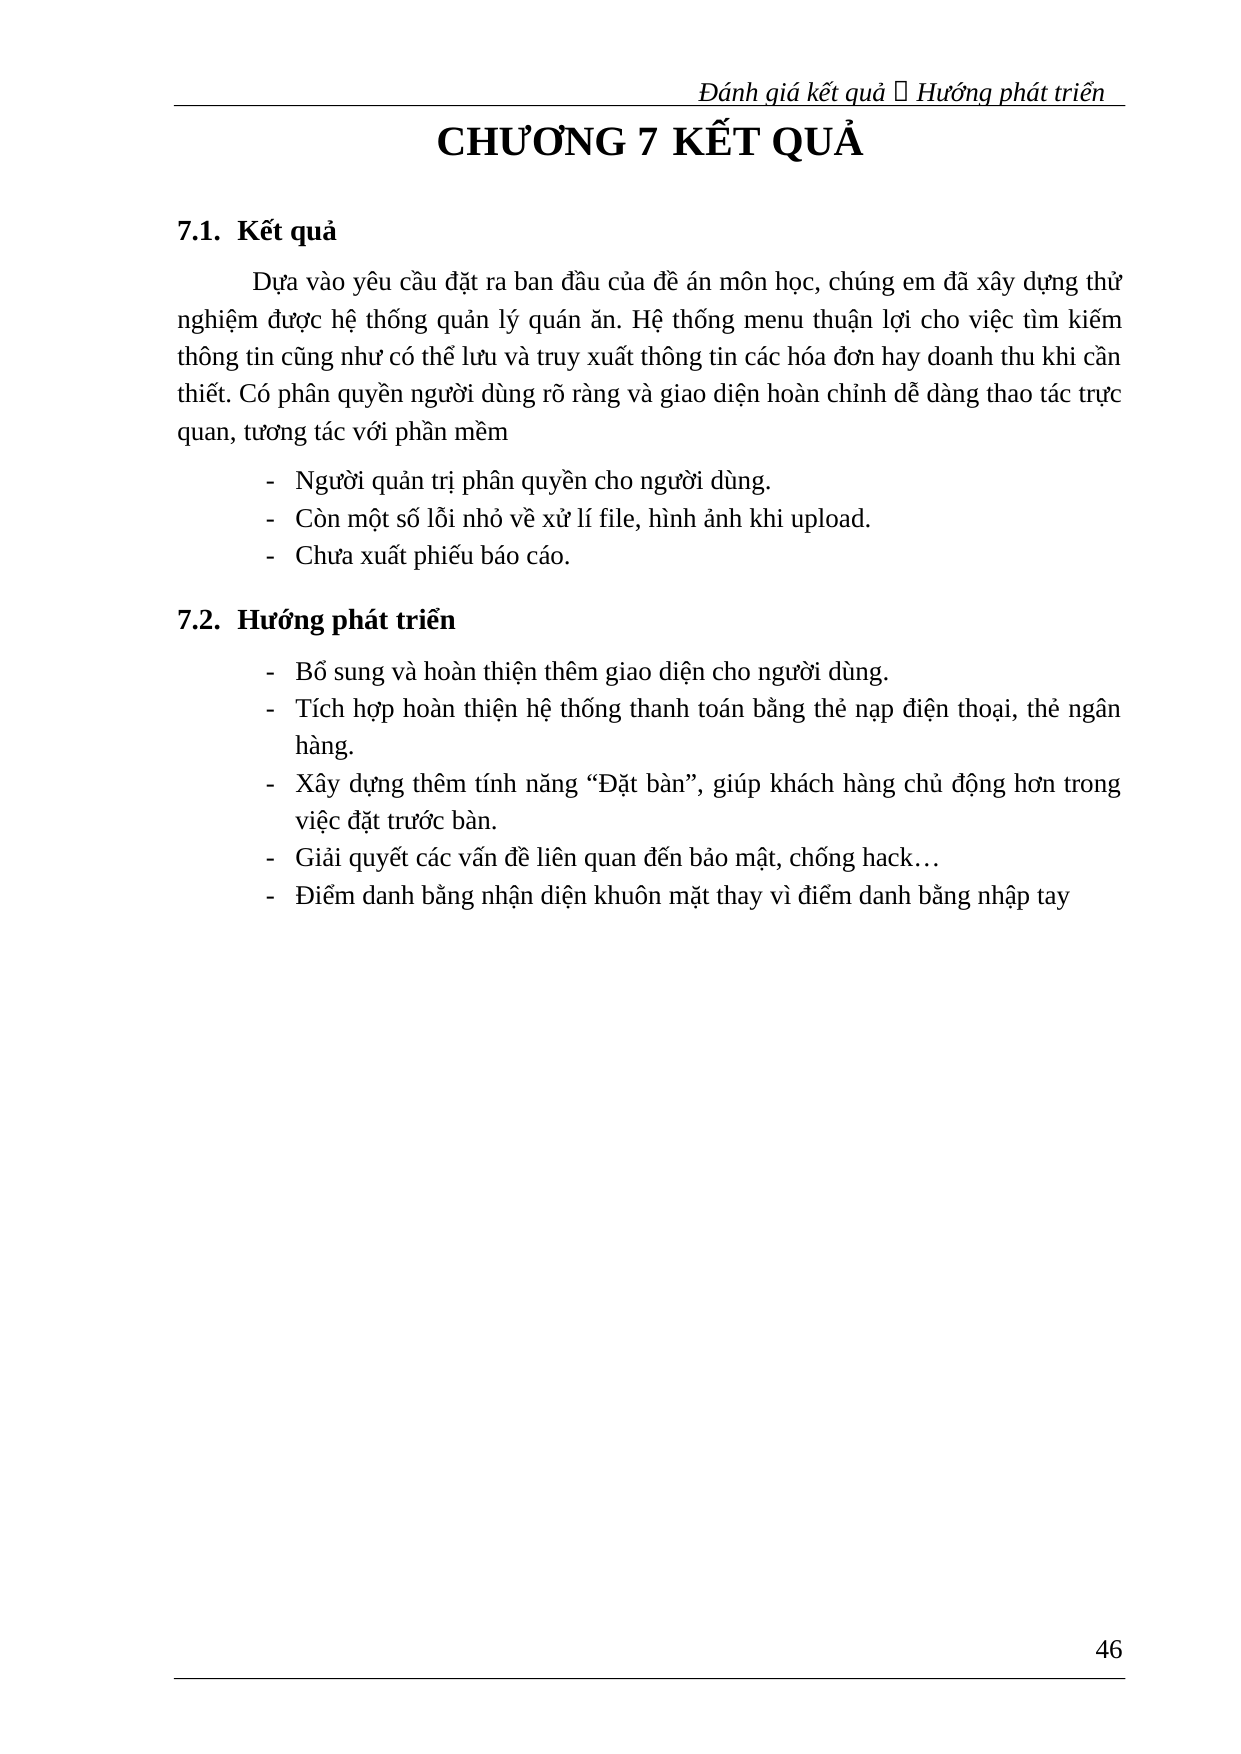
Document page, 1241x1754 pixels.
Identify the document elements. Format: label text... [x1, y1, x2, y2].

list Giải quyết các vấn đề liên quan đến bảo mật, chống hack… [266, 842, 1196, 873]
list Người quản trị phân quyền cho người dùng. [266, 464, 1196, 496]
list Xây dựng thêm tính năng “Đặt bàn”, giúp khách hàng chủ động hơn trong việc đặt trước bàn. [266, 767, 1122, 835]
subtitle Hướng phát triển [177, 602, 1196, 636]
list Bổ sung và hoàn thiện thêm giao diện cho người dùng. [266, 654, 1196, 686]
subtitle Kết quả [177, 213, 1196, 246]
subtitle CHƯƠNG 7 KẾT QUẢ [176, 116, 1124, 164]
text Dựa vào yêu cầu đặt ra ban đầu của đề án môn học, chúng em đã xây dựng thử nghiệm được hệ thống quản lý quán ăn. Hệ thống menu thuận lợi cho việc tìm kiếm thông tin cũng như có thể lưu và truy xuất thông tin các hóa đơn hay doanh thu khi cần thiết. Có phân quyền người dùng rõ ràng và giao diện hoàn chỉnh dễ dàng thao tác trực quan, tương tác với phần mềm [177, 265, 1123, 446]
list Chưa xuất phiếu báo cáo. [266, 539, 1196, 571]
list Tích hợp hoàn thiện hệ thống thanh toán bằng thẻ nạp điện thoại, thẻ ngân hàng. [266, 692, 1122, 761]
list Điểm danh bằng nhận diện khuôn mặt thay vì điểm danh bằng nhập tay [266, 879, 1196, 910]
list Còn một số lỗi nhỏ về xử lí file, hình ảnh khi upload. [266, 502, 1196, 533]
